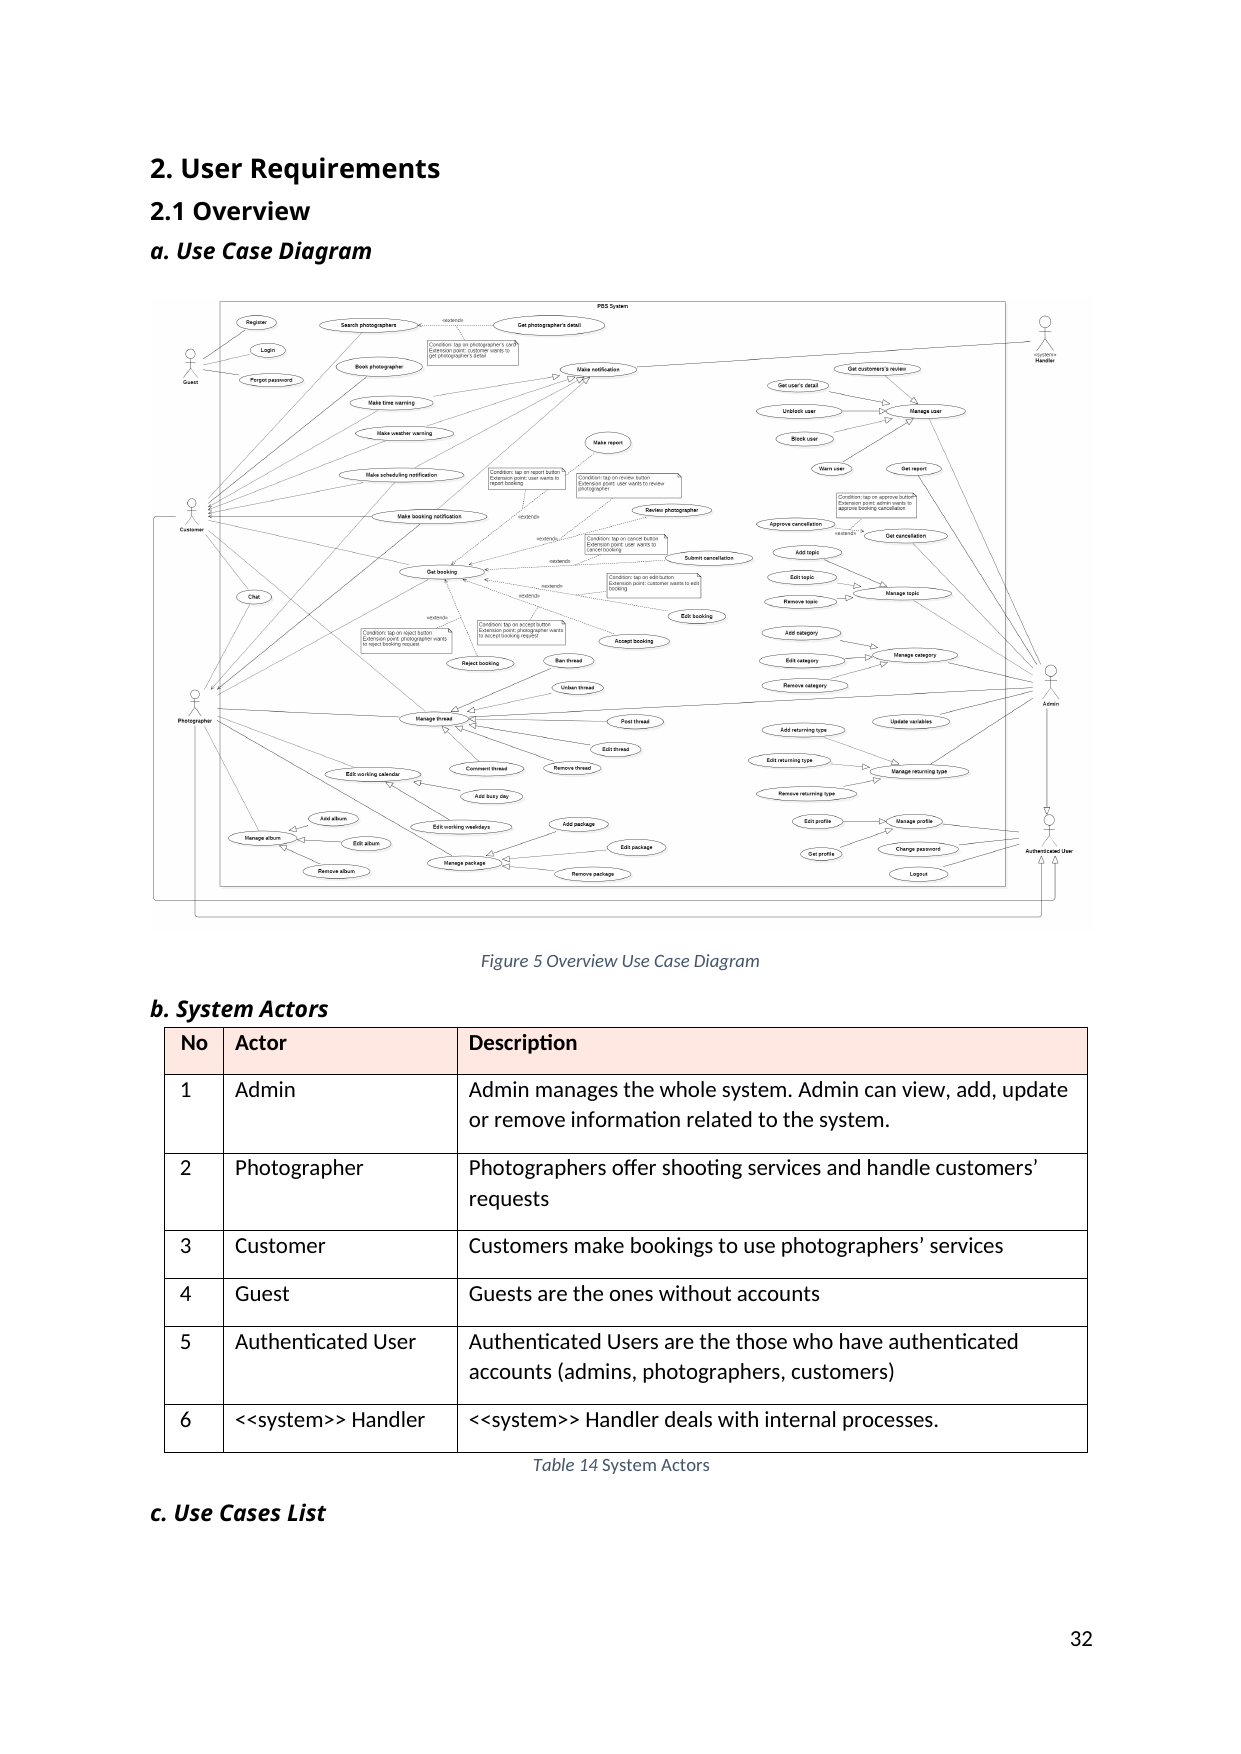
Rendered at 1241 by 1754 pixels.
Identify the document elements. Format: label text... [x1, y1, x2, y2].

table_cell Authenticated Users are the those who have authenticated accounts (admins, photographers, customers) [458, 1327, 1087, 1404]
subtitle a. Use Case Diagram [150, 235, 1093, 266]
subtitle 2. User Requirements [150, 150, 1093, 187]
table_cell <<system>> Handler [224, 1405, 457, 1452]
table_cell 6 [165, 1405, 223, 1452]
table_cell 5 [165, 1327, 223, 1404]
table_cell Guest [224, 1279, 457, 1326]
table_cell 3 [165, 1231, 223, 1278]
text Table 14 System Actors [150, 1453, 1093, 1476]
table_cell <<system>> Handler deals with internal processes. [458, 1405, 1087, 1452]
subtitle b. System Actors [150, 993, 1093, 1024]
table_cell Customer [224, 1231, 457, 1278]
picture [150, 298, 1093, 931]
table_cell 4 [165, 1279, 223, 1326]
subtitle c. Use Cases List [150, 1497, 1093, 1528]
table_cell Photographers offer shooting services and handle customers’ requests [458, 1154, 1087, 1230]
table_cell Guests are the ones without accounts [458, 1279, 1087, 1326]
table_cell Photographer [224, 1154, 457, 1230]
table_header No [165, 1028, 223, 1074]
table_cell Customers make bookings to use photographers’ services [458, 1231, 1087, 1278]
table_cell Authenticated User [224, 1327, 457, 1404]
table_cell 1 [165, 1075, 223, 1152]
table_header Actor [224, 1028, 457, 1074]
table_cell Admin manages the whole system. Admin can view, add, update or remove information related to the system. [458, 1075, 1087, 1152]
table_header Description [458, 1028, 1087, 1074]
subtitle 2.1 Overview [150, 194, 1093, 228]
table_cell 2 [165, 1154, 223, 1230]
text Figure 5 Overview Use Case Diagram [150, 949, 1093, 972]
table_cell Admin [224, 1075, 457, 1152]
